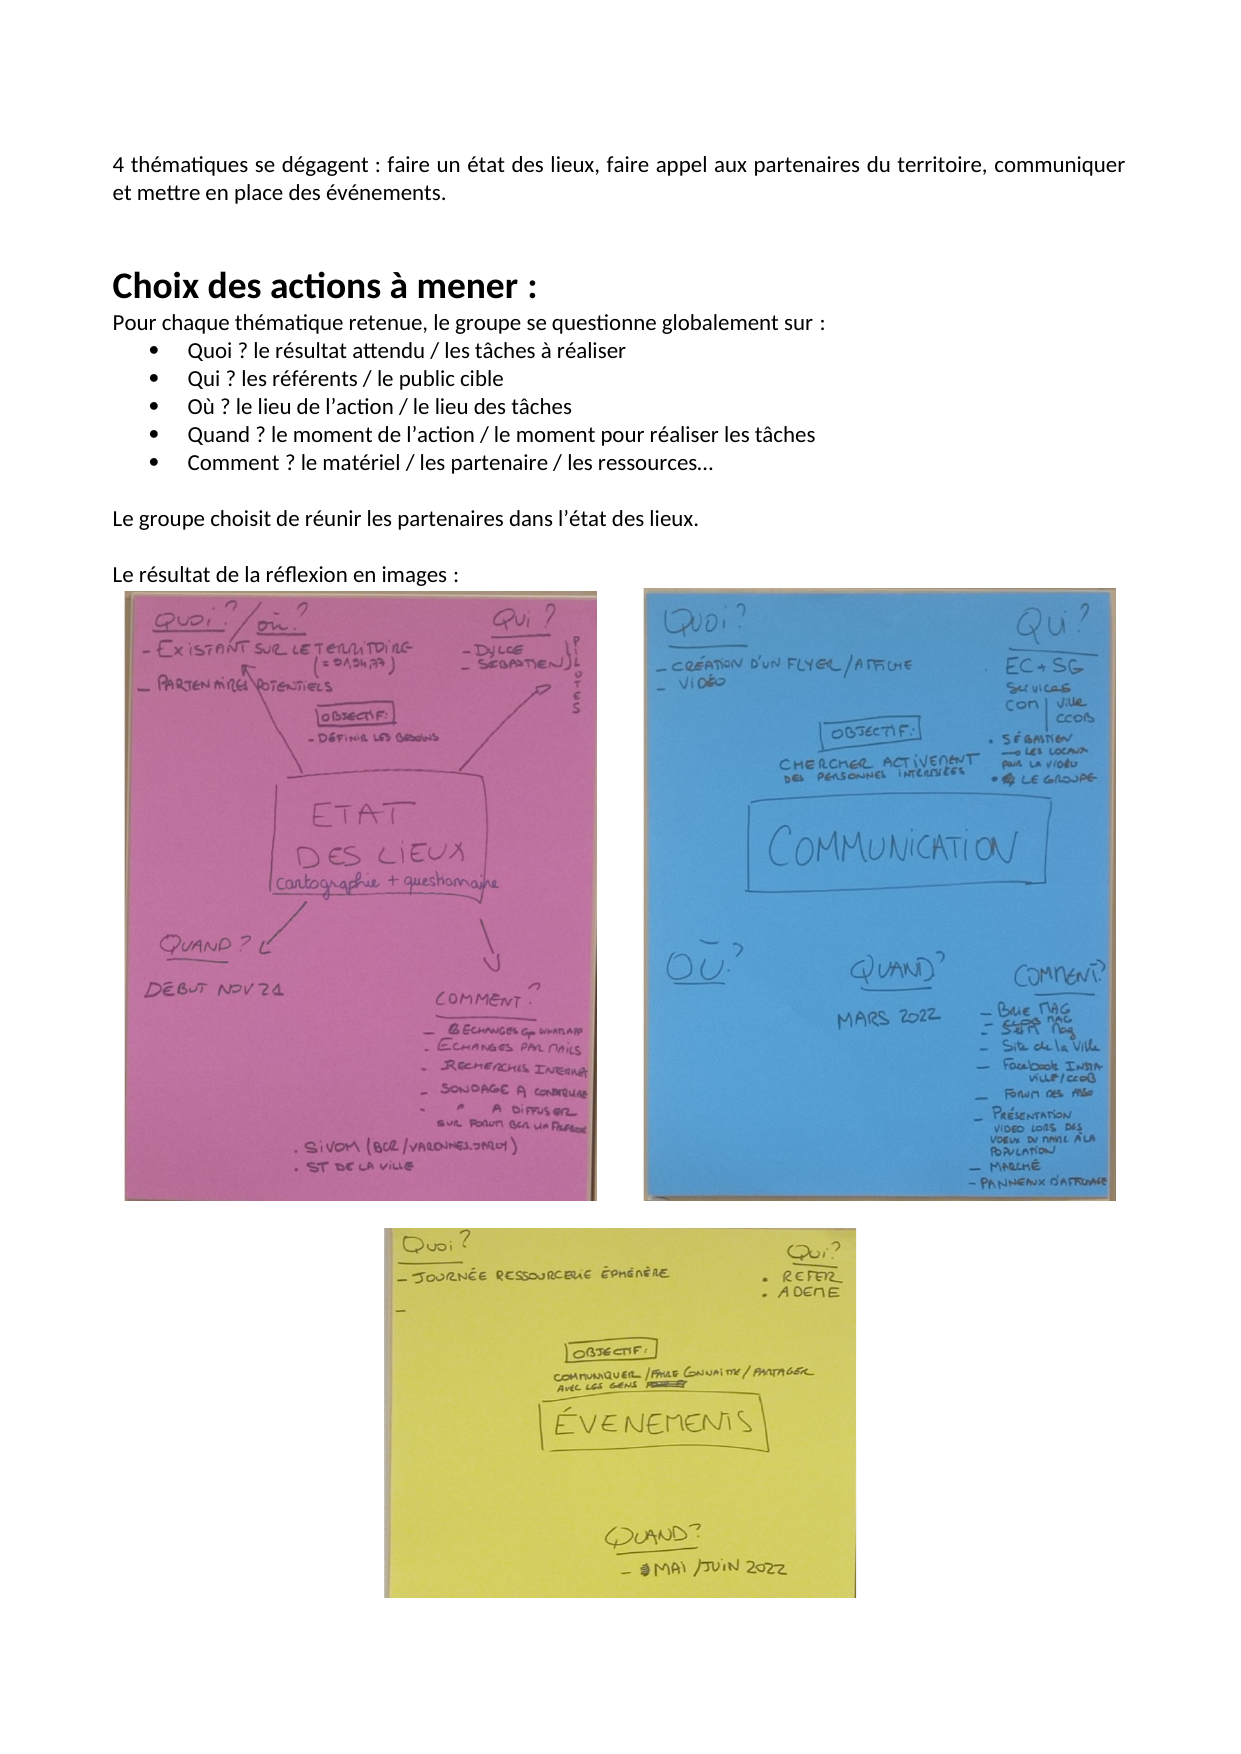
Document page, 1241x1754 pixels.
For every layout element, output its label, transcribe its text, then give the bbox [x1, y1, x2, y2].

text Le résultat de la réflexion en images : [112, 560, 1128, 588]
list Quoi ? le résultat attendu / les tâches à réaliser [150, 336, 1128, 364]
text Pour chaque thématique retenue, le groupe se questionne globalement sur : [112, 308, 1128, 336]
text Le groupe choisit de réunir les partenaires dans l’état des lieux. [112, 504, 1128, 532]
list Où ? le lieu de l’action / le lieu des tâches [150, 392, 1128, 420]
list Quand ? le moment de l’action / le moment pour réaliser les tâches [150, 420, 1128, 448]
list Comment ? le matériel / les partenaire / les ressources… [150, 448, 1128, 476]
picture [643, 588, 1116, 1201]
text Choix des actions à mener : [112, 262, 1128, 308]
list Qui ? les référents / le public cible [150, 364, 1128, 392]
picture [384, 1228, 857, 1598]
text 4 thématiques se dégagent : faire un état des lieux, faire appel aux partenaires du territoire, communiquer et mettre en place des événements. [112, 150, 1128, 206]
picture [124, 591, 597, 1201]
